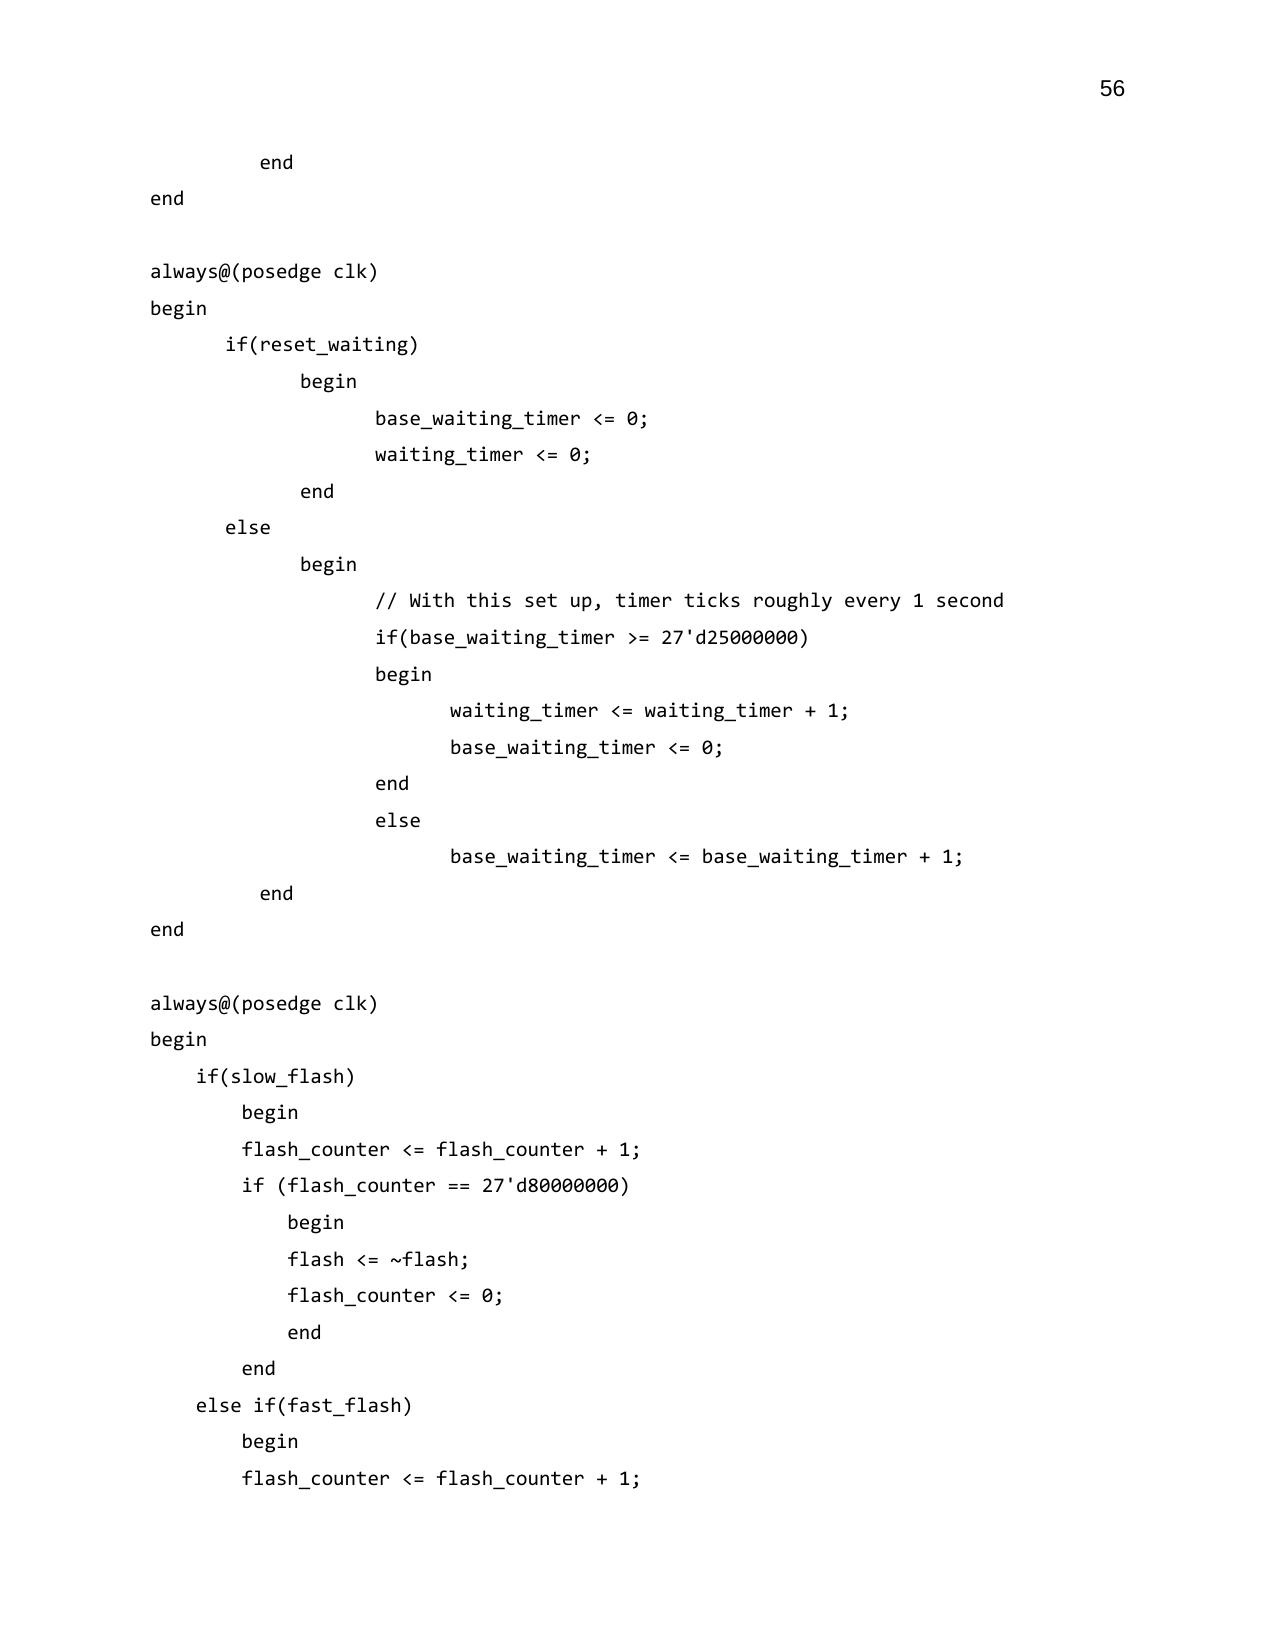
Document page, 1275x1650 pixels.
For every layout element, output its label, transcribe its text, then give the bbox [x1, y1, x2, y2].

text else [150, 516, 1125, 540]
text begin [150, 552, 1125, 577]
text if(slow_flash) [150, 1064, 1125, 1088]
text // With this set up, timer ticks roughly every 1 second [150, 589, 1125, 613]
text end [150, 187, 1125, 211]
text base_waiting_timer <= 0; [150, 406, 1125, 430]
text else if(fast_flash) [150, 1393, 1125, 1417]
text always@(posedge clk) [150, 991, 1125, 1015]
text end [150, 479, 1125, 503]
text waiting_timer <= 0; [150, 442, 1125, 467]
text if(base_waiting_timer >= 27'd25000000) [150, 625, 1125, 650]
text end [150, 881, 1125, 906]
text if(reset_waiting) [150, 333, 1125, 357]
text waiting_timer <= waiting_timer + 1; [150, 698, 1125, 723]
text always@(posedge clk) [150, 260, 1125, 284]
text base_waiting_timer <= base_waiting_timer + 1; [150, 845, 1125, 869]
text begin [150, 1430, 1125, 1454]
text flash_counter <= 0; [150, 1283, 1125, 1308]
text else [150, 808, 1125, 832]
text begin [150, 296, 1125, 321]
text flash_counter <= flash_counter + 1; [150, 1137, 1125, 1162]
text end [150, 1320, 1125, 1344]
text flash <= ~flash; [150, 1247, 1125, 1271]
text begin [150, 369, 1125, 394]
text base_waiting_timer <= 0; [150, 735, 1125, 759]
text end [150, 772, 1125, 796]
text end [150, 918, 1125, 942]
text begin [150, 662, 1125, 686]
text if (flash_counter == 27'd80000000) [150, 1174, 1125, 1198]
text flash_counter <= flash_counter + 1; [150, 1466, 1125, 1491]
text begin [150, 1101, 1125, 1125]
text begin [150, 1210, 1125, 1235]
text end [150, 1357, 1125, 1381]
text begin [150, 1027, 1125, 1052]
text end [150, 150, 1125, 174]
